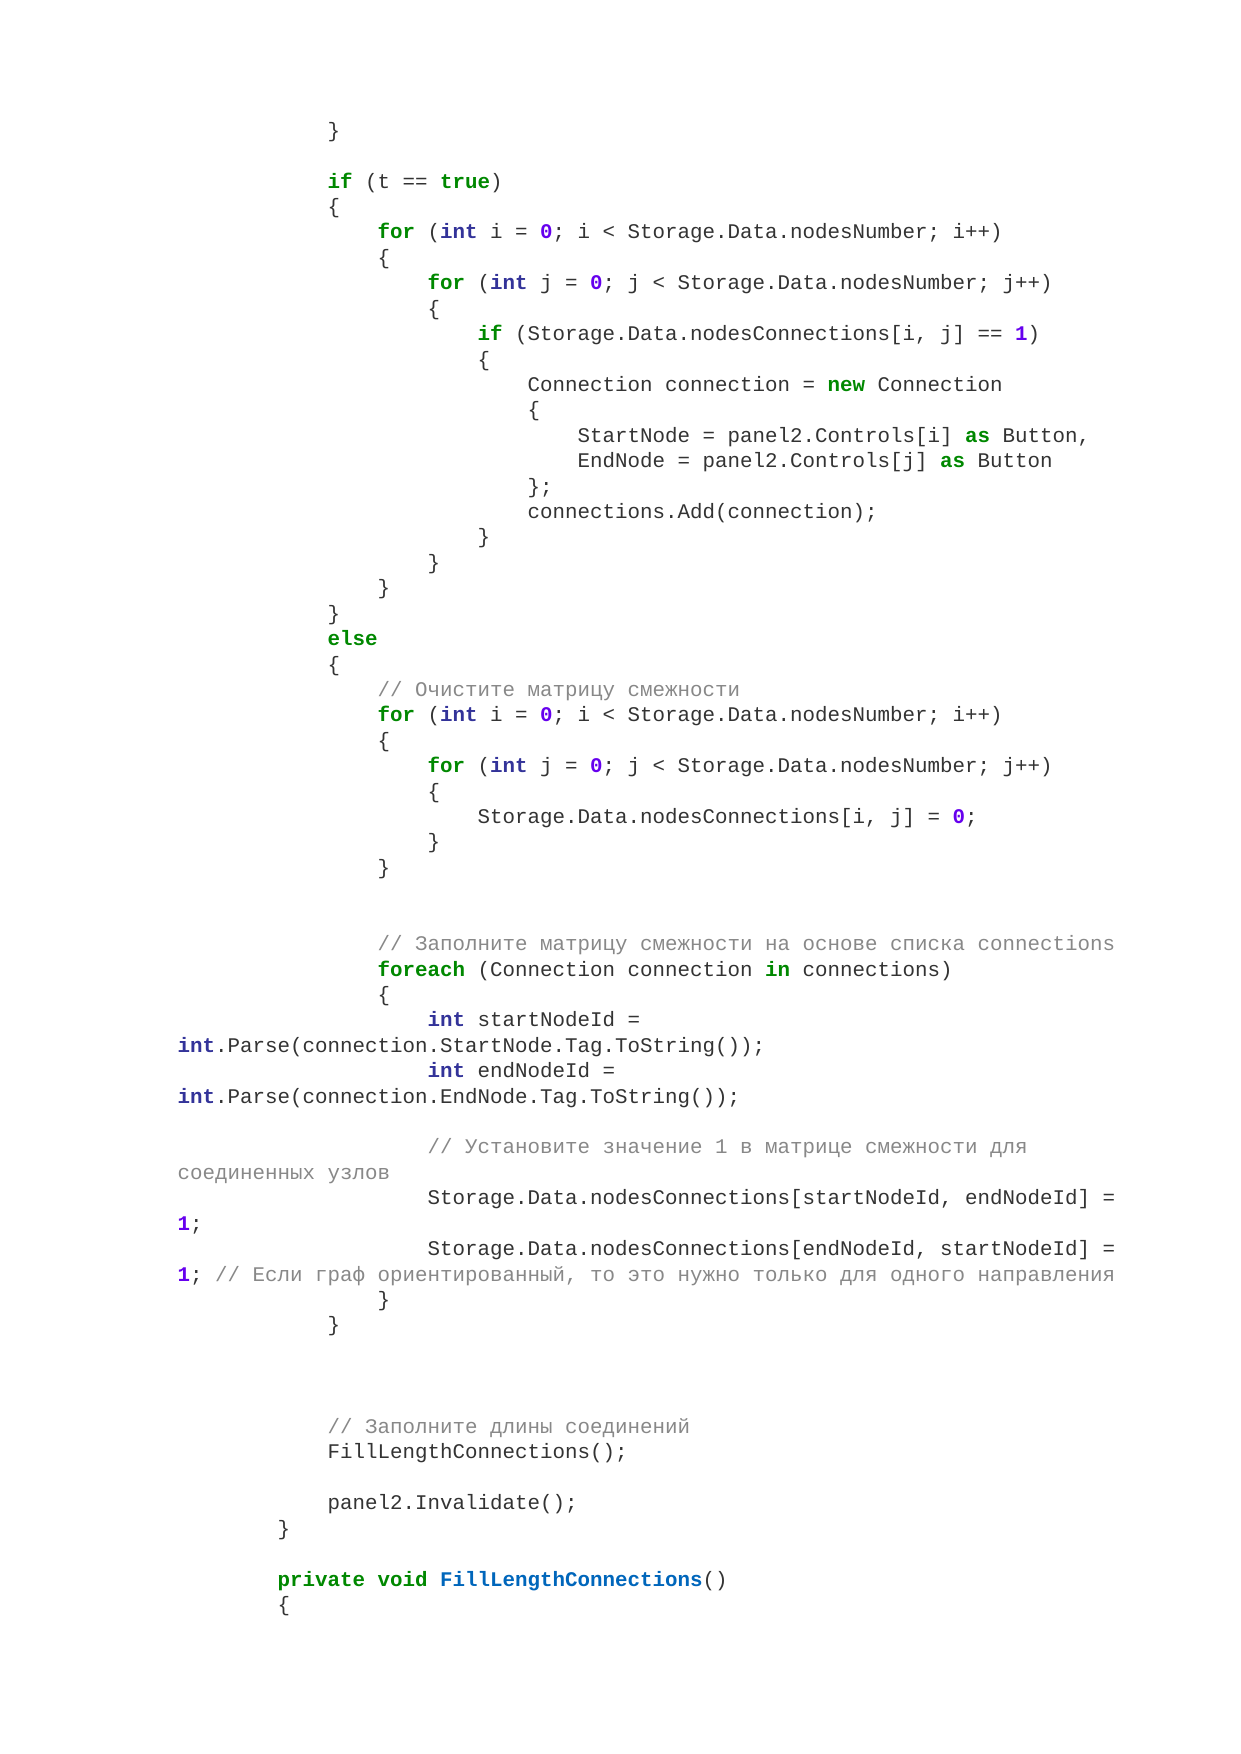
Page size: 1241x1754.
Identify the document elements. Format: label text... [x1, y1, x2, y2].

text Storage.Data.nodesConnections[i, j] = 0; [177, 804, 1152, 830]
text } [177, 1287, 1152, 1313]
text { [177, 982, 1152, 1008]
text panel2.Invalidate(); [177, 1491, 1152, 1516]
text { [177, 779, 1152, 804]
text Storage.Data.nodesConnections[endNodeId, startNodeId] = 1; // Если граф ориентированный, то это нужно только для одного направления [177, 1236, 1152, 1287]
text int endNodeId = int.Parse(connection.EndNode.Tag.ToString()); [177, 1058, 1152, 1109]
text for (int i = 0; i < Storage.Data.nodesNumber; i++) [177, 703, 1152, 728]
text for (int i = 0; i < Storage.Data.nodesNumber; i++) [177, 220, 1152, 245]
text // Установите значение 1 в матрице смежности для соединенных узлов [177, 1135, 1152, 1186]
text } [177, 118, 1152, 143]
text EndNode = panel2.Controls[j] as Button [177, 448, 1152, 474]
text } [177, 1313, 1152, 1338]
text { [177, 398, 1152, 423]
text { [177, 728, 1152, 753]
text { [177, 1592, 1152, 1618]
text }; [177, 474, 1152, 499]
text } [177, 576, 1152, 601]
text int startNodeId = int.Parse(connection.StartNode.Tag.ToString()); [177, 1008, 1152, 1058]
text { [177, 347, 1152, 372]
text } [177, 525, 1152, 550]
text { [177, 245, 1152, 271]
text } [177, 550, 1152, 576]
text if (t == true) [177, 169, 1152, 194]
text } [177, 830, 1152, 855]
text if (Storage.Data.nodesConnections[i, j] == 1) [177, 321, 1152, 347]
text } [177, 601, 1152, 626]
text { [177, 652, 1152, 677]
text // Очистите матрицу смежности [177, 677, 1152, 703]
text } [177, 855, 1152, 881]
text { [177, 194, 1152, 220]
text Connection connection = new Connection [177, 372, 1152, 398]
text StartNode = panel2.Controls[i] as Button, [177, 423, 1152, 448]
text foreach (Connection connection in connections) [177, 957, 1152, 982]
text // Заполните матрицу смежности на основе списка connections [177, 931, 1152, 957]
text { [177, 296, 1152, 321]
text private void FillLengthConnections() [177, 1567, 1152, 1592]
text connections.Add(connection); [177, 499, 1152, 525]
text Storage.Data.nodesConnections[startNodeId, endNodeId] = 1; [177, 1186, 1152, 1236]
text for (int j = 0; j < Storage.Data.nodesNumber; j++) [177, 271, 1152, 296]
text else [177, 626, 1152, 652]
text for (int j = 0; j < Storage.Data.nodesNumber; j++) [177, 753, 1152, 779]
text FillLengthConnections(); [177, 1440, 1152, 1465]
text // Заполните длины соединений [177, 1414, 1152, 1440]
text } [177, 1516, 1152, 1541]
